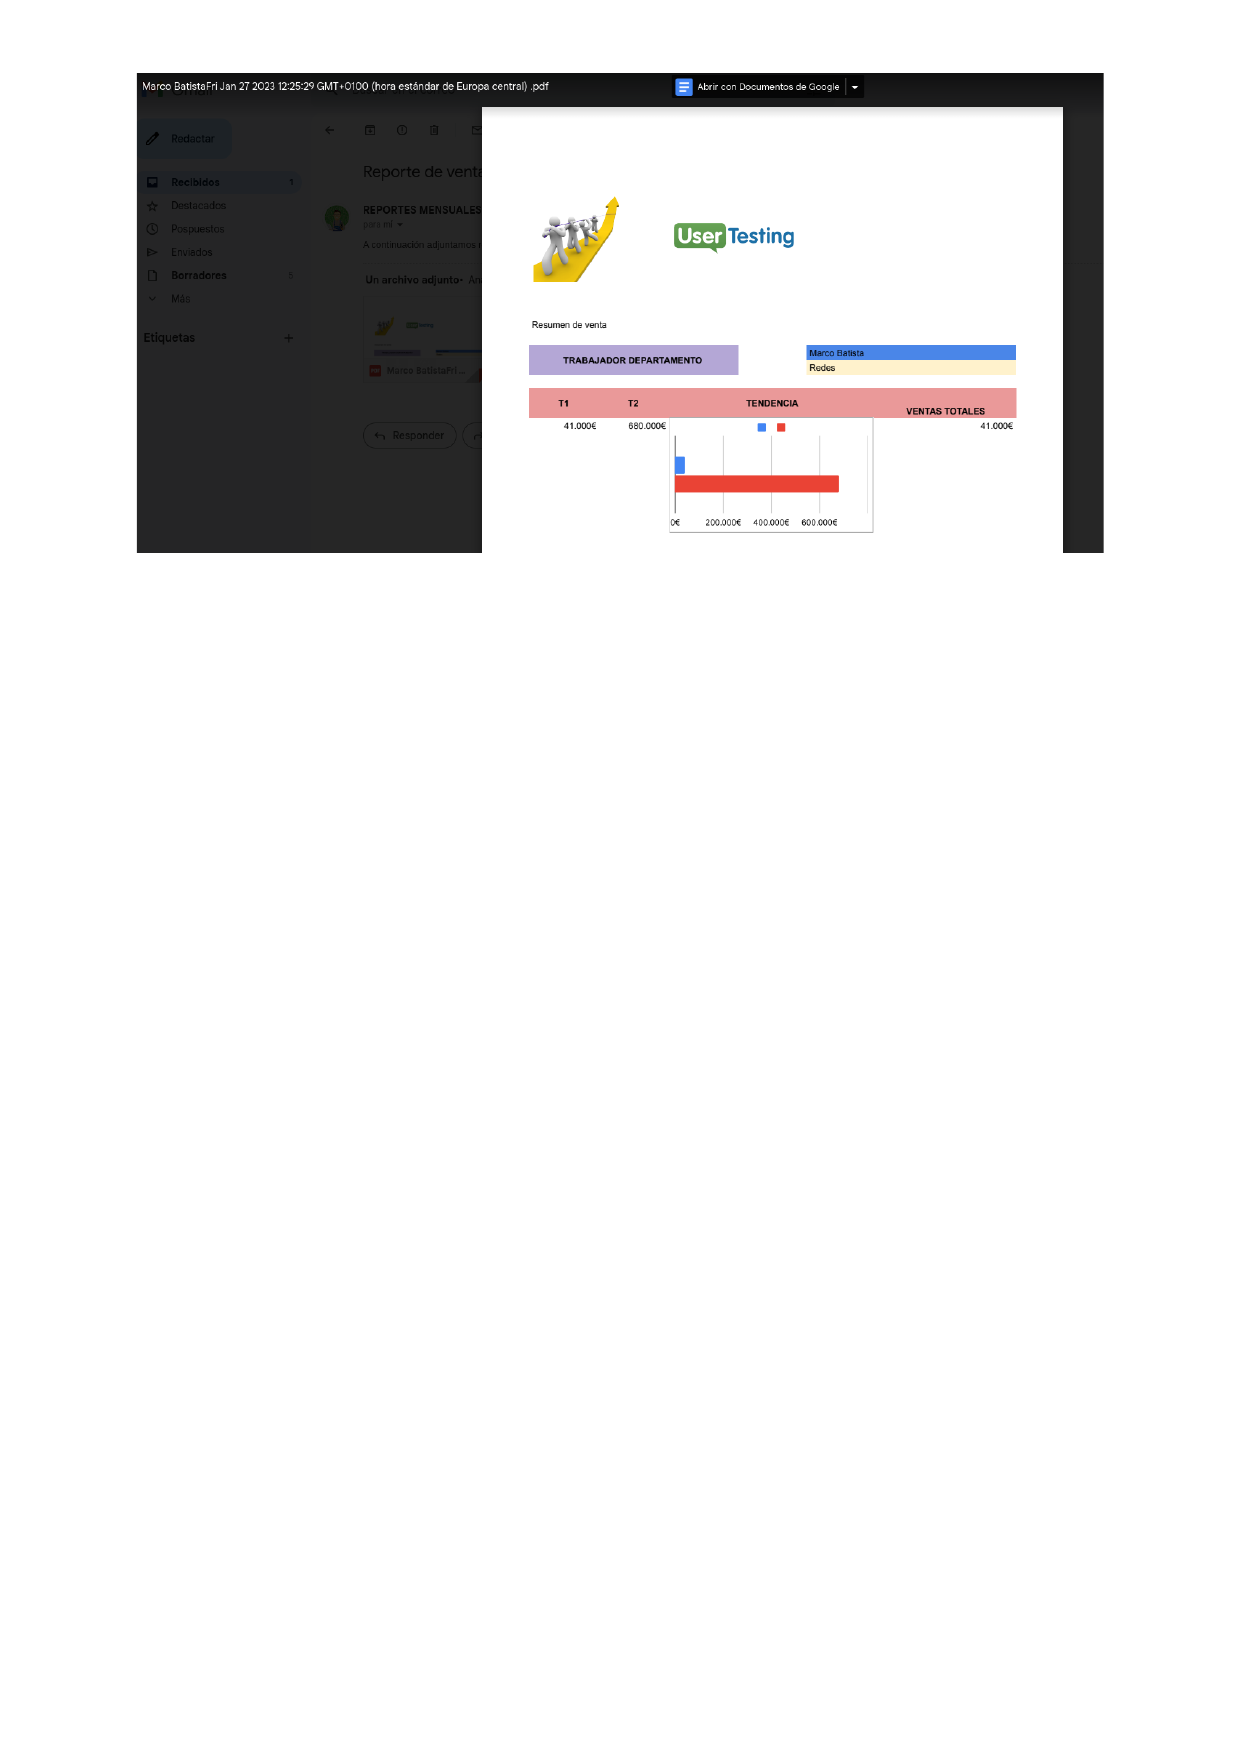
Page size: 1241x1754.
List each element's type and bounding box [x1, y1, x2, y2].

picture [136, 73, 1104, 553]
